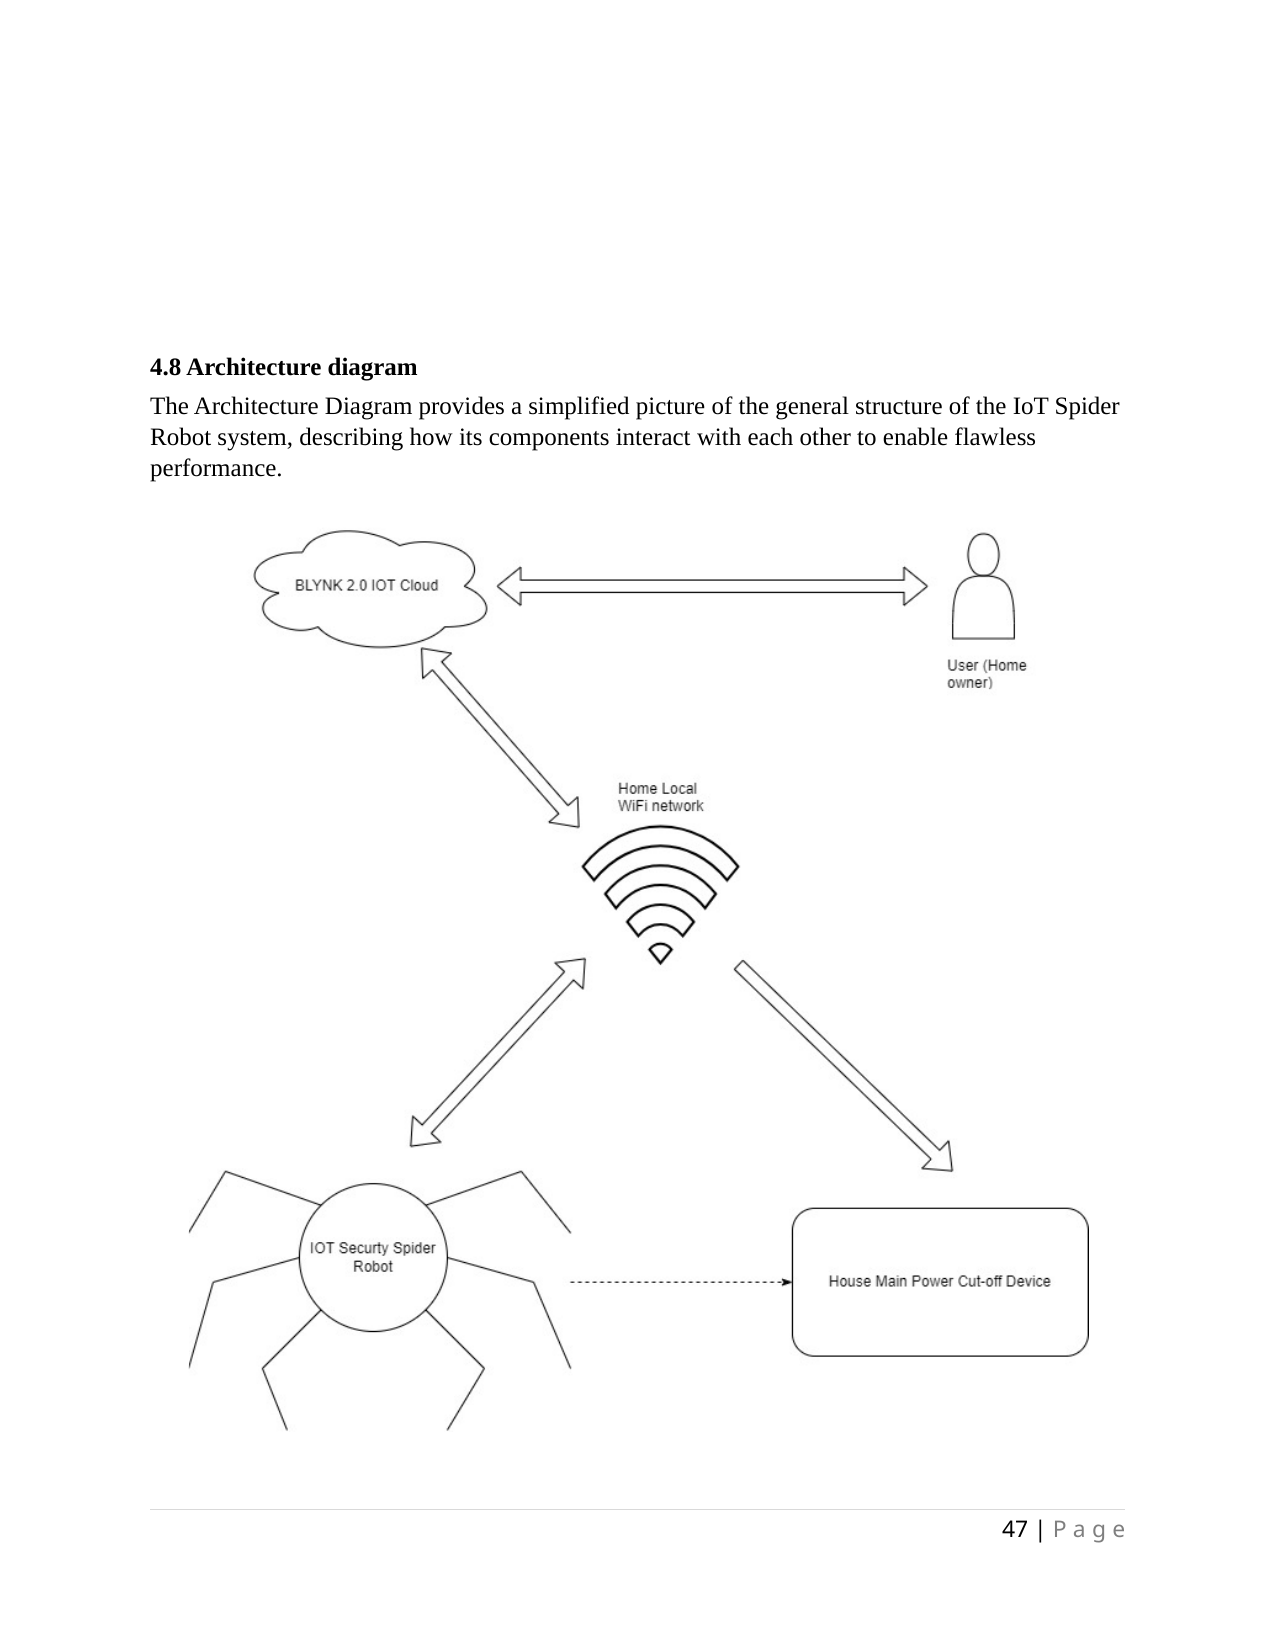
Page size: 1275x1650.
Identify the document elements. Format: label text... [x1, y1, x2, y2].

text The Architecture Diagram provides a simplified picture of the general structure of the IoT Spider Robot system, describing how its components interact with each other to enable flawless performance. [150, 391, 1125, 482]
picture [188, 518, 1089, 1432]
subtitle 4.8 Architecture diagram [150, 352, 1125, 380]
